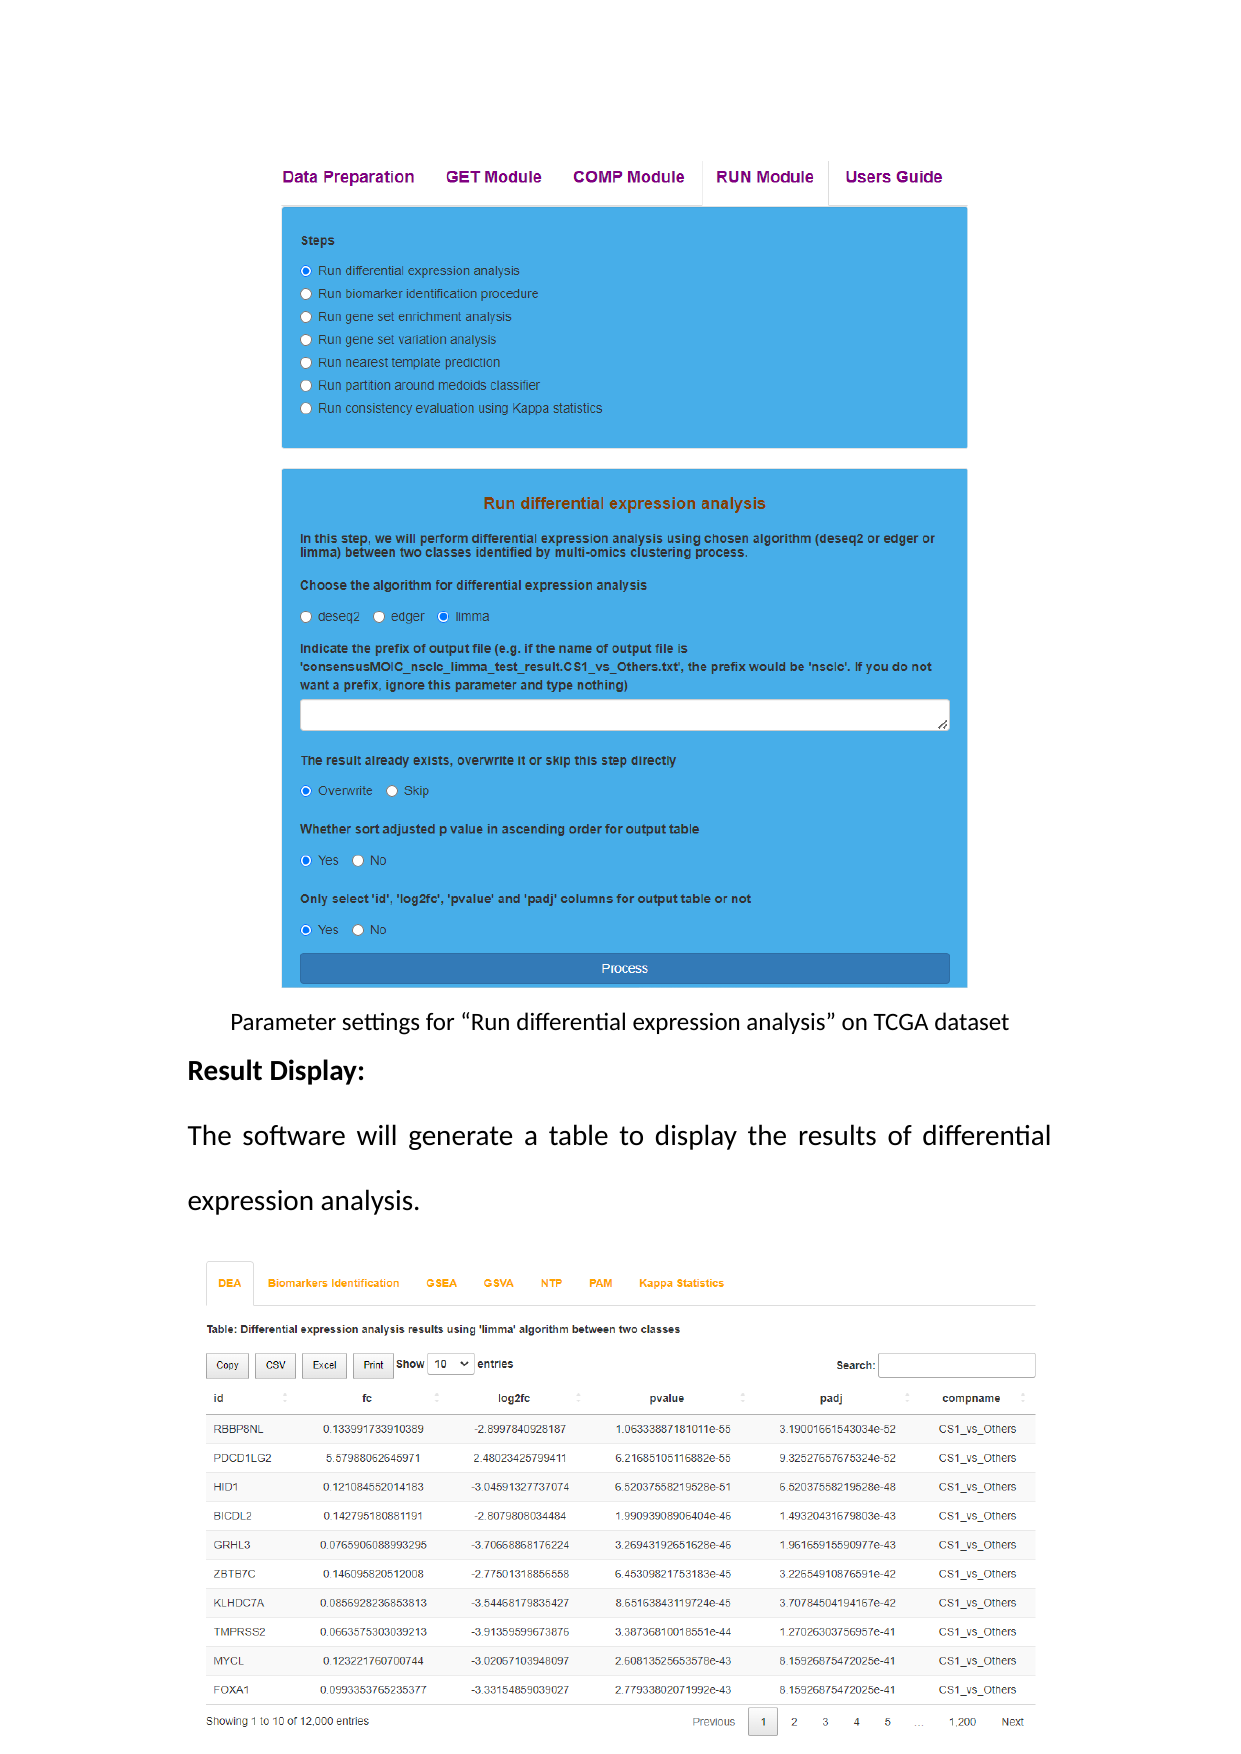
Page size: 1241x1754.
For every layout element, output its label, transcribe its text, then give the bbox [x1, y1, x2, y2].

picture [197, 1256, 1043, 1744]
picture [281, 161, 968, 988]
text Result Display: [187, 1037, 1053, 1102]
text The software will generate a table to display the results of differential expression analysis. [187, 1102, 1053, 1232]
